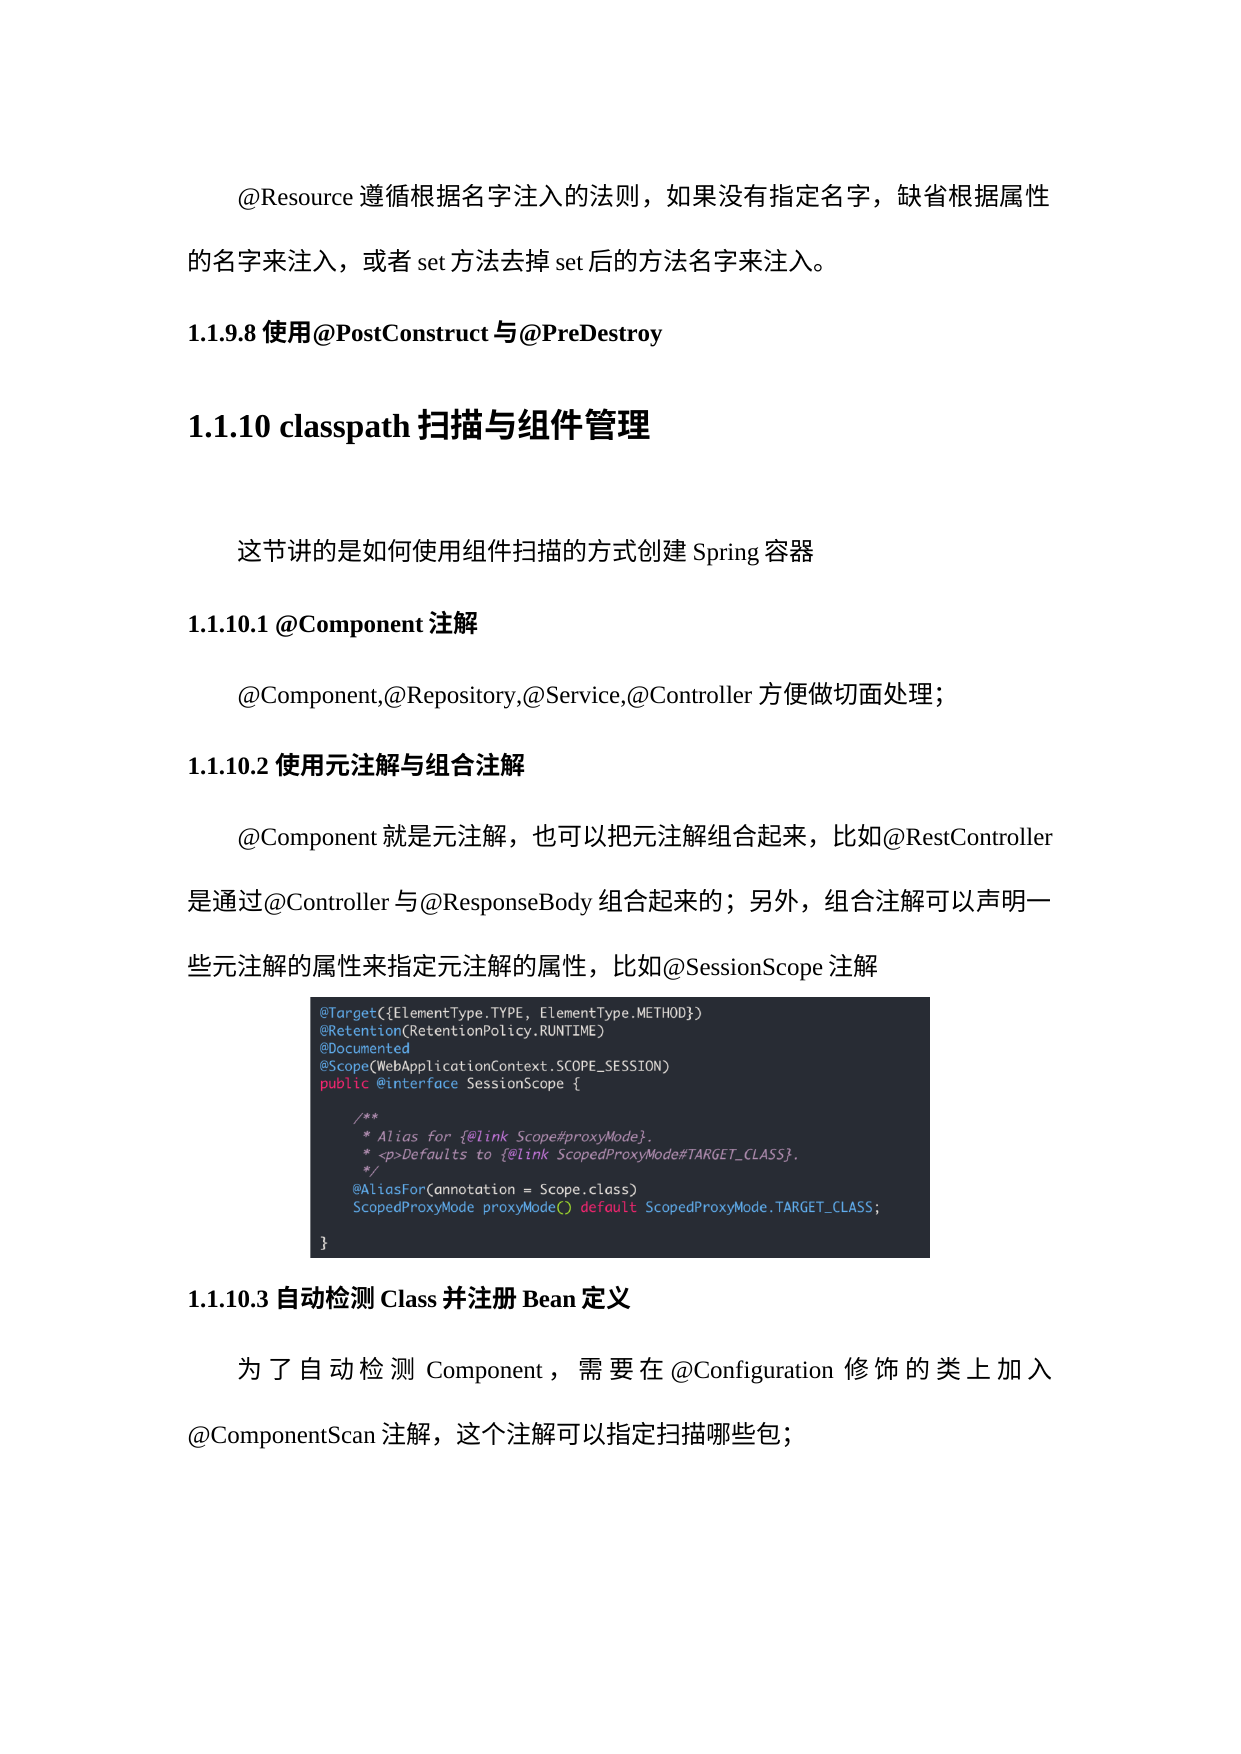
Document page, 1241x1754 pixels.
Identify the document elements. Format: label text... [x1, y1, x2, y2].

picture [310, 997, 930, 1258]
subtitle 1.1.10.2 使用元注解与组合注解 [187, 731, 1053, 796]
subtitle 1.1.10 classpath扫描与组件管理 [187, 390, 1053, 455]
text 这节讲的是如何使用组件扫描的方式创建Spring容器 [187, 517, 1053, 582]
text 为了自动检测Component，需要在@Configuration修饰的类上加入@ComponentScan注解，这个注解可以指定扫描哪些包； [187, 1335, 1053, 1465]
subtitle 1.1.10.1 @Component注解 [187, 589, 1053, 654]
text @Resource遵循根据名字注入的法则，如果没有指定名字，缺省根据属性的名字来注入，或者set方法去掉set后的方法名字来注入。 [187, 162, 1053, 292]
text @Component,@Repository,@Service,@Controller 方便做切面处理； [187, 660, 1053, 725]
subtitle 1.1.10.3 自动检测Class并注册Bean定义 [187, 1264, 1053, 1329]
text @Component就是元注解，也可以把元注解组合起来，比如@RestController是通过@Controller与@ResponseBody组合起来的；另外，组合注解可以声明一些元注解的属性来指定元注解的属性，比如@SessionScope注解 [187, 802, 1053, 997]
subtitle 1.1.9.8 使用@PostConstruct与@PreDestroy [187, 298, 1053, 363]
